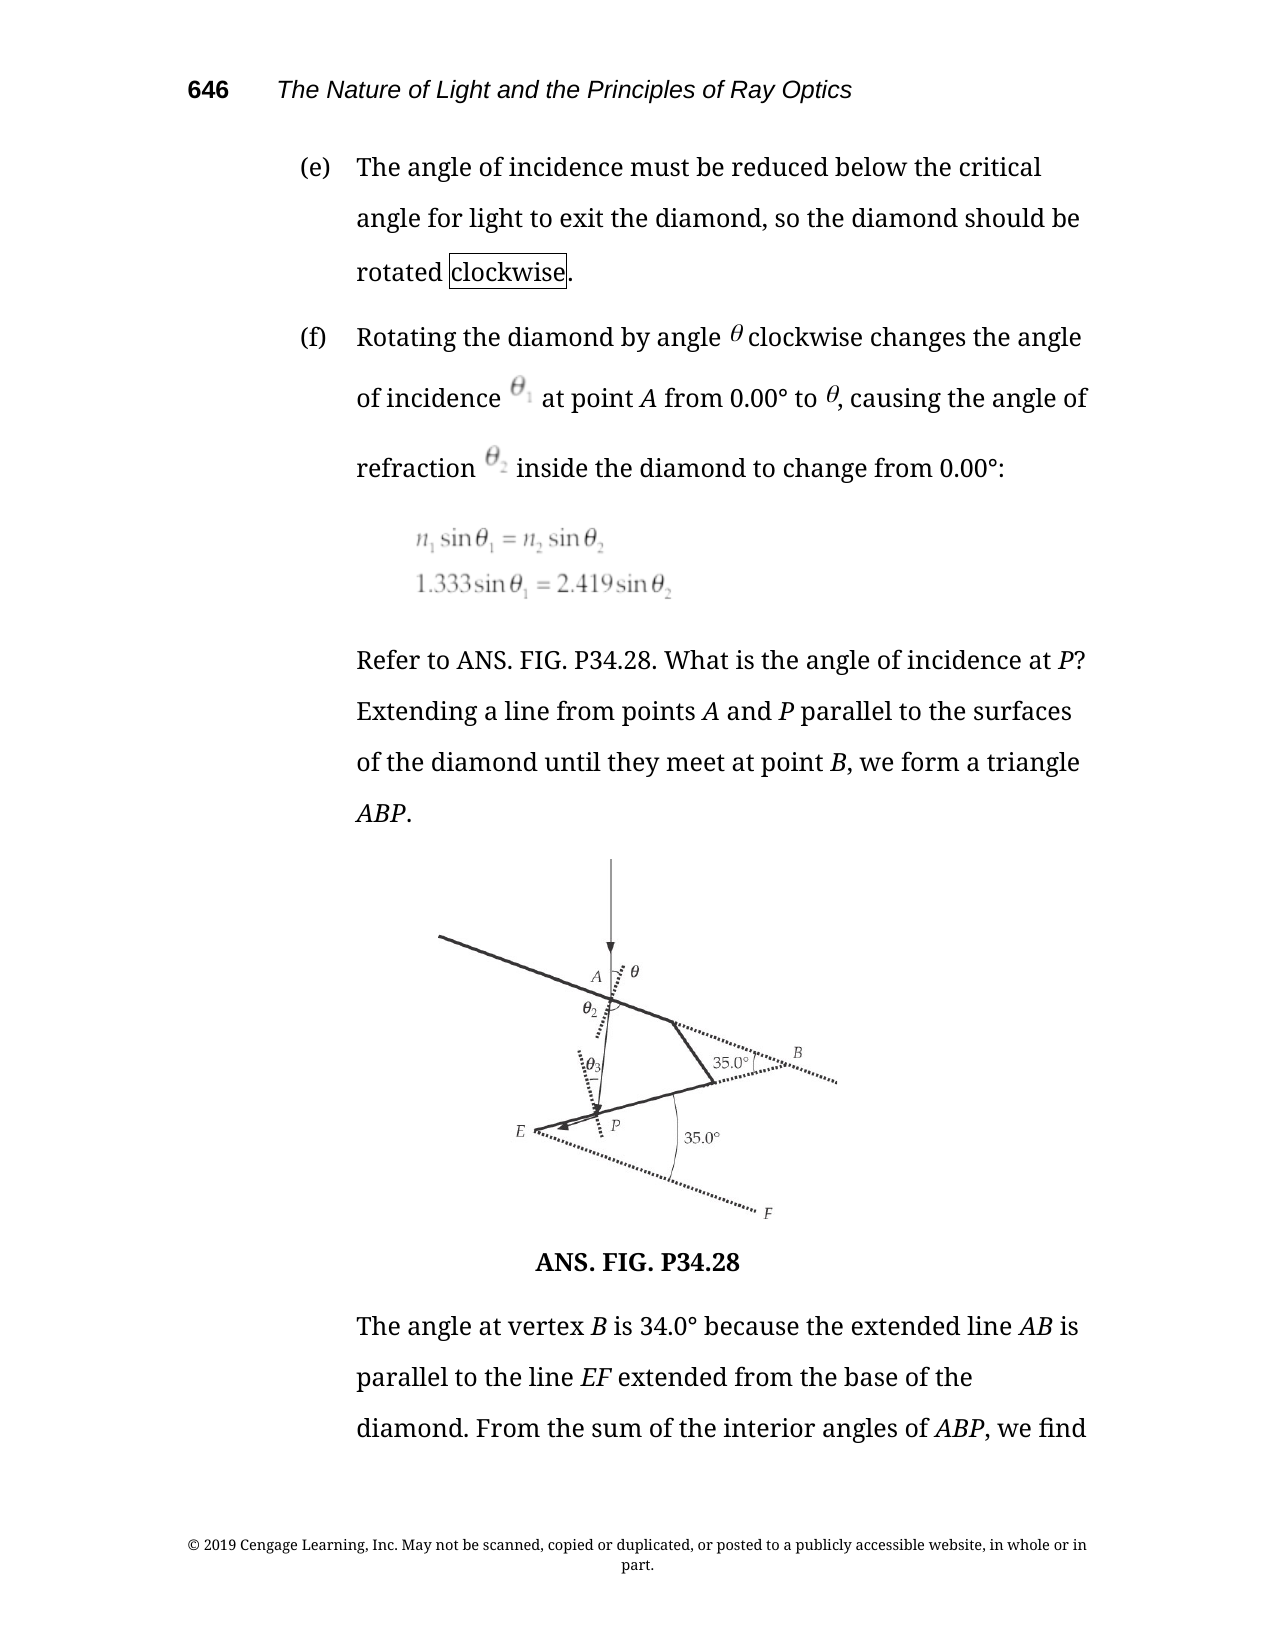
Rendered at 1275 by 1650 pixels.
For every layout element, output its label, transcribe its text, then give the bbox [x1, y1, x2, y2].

text ANS. FIG. P34.28 [187, 1245, 1087, 1279]
text (e) The angle of incidence must be reduced below the critical angle for light to exit the diamond, so the diamond should be rotated clockwise. [187, 150, 1087, 289]
text Refer to ANS. FIG. P34.28. What is the angle of incidence at P? Extending a line from points A and P parallel to the surfaces of the diamond until they meet at point B, we form a triangle ABP. [356, 643, 1087, 830]
text (f) Rotating the diamond by angle clockwise changes the angle of incidence at point A from 0.00° to , causing the angle of refraction inside the diamond to change from 0.00°: [187, 320, 1087, 494]
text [356, 1309, 1087, 1445]
picture [438, 859, 838, 1219]
